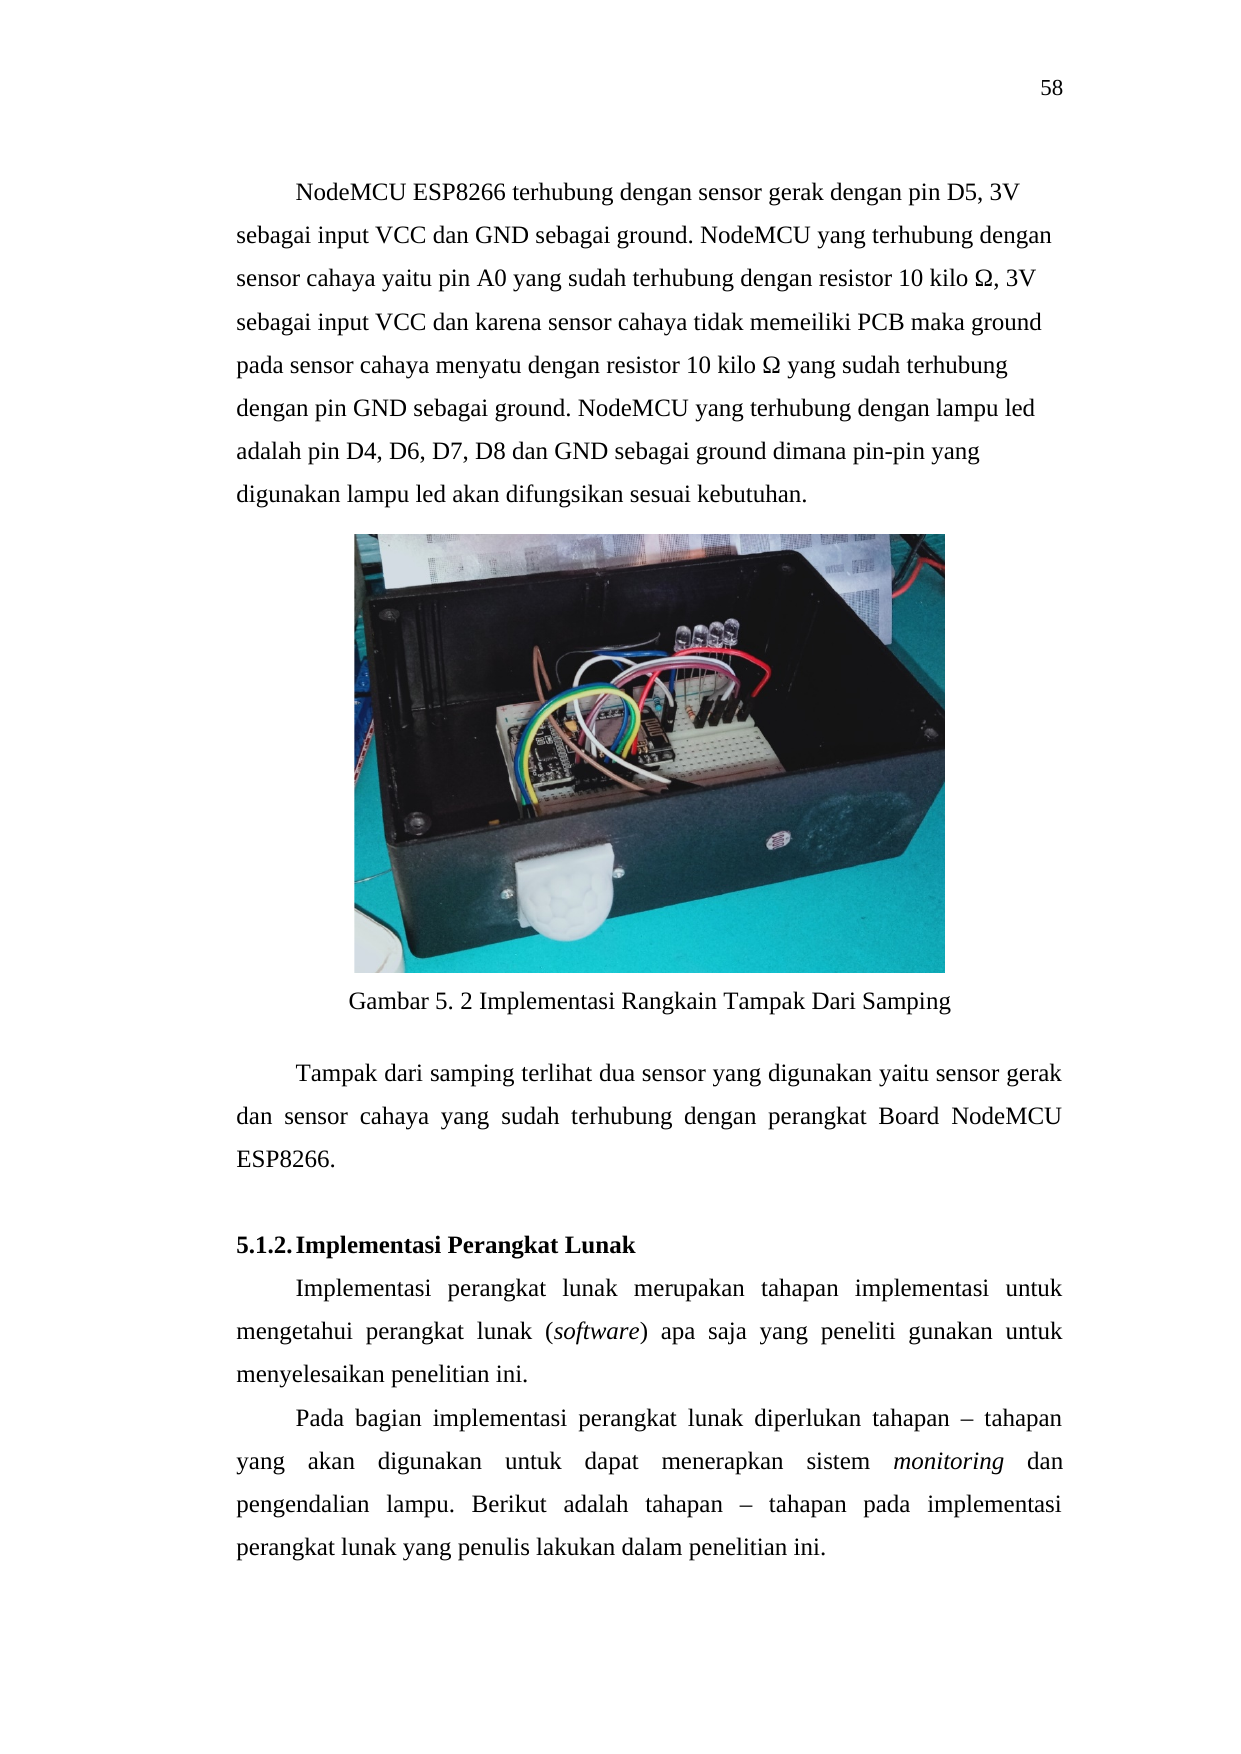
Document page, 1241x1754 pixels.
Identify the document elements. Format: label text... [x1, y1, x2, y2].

text NodeMCU ESP8266 terhubung dengan sensor gerak dengan pin D5, 3V sebagai input VCC dan GND sebagai ground. NodeMCU yang terhubung dengan sensor cahaya yaitu pin A0 yang sudah terhubung dengan resistor 10 kilo Ω, 3V sebagai input VCC dan karena sensor cahaya tidak memeiliki PCB maka ground pada sensor cahaya menyatu dengan resistor 10 kilo Ω yang sudah terhubung dengan pin GND sebagai ground. NodeMCU yang terhubung dengan lampu led adalah pin D4, D6, D7, D8 dan GND sebagai ground dimana pin-pin yang digunakan lampu led akan difungsikan sesuai kebutuhan. [236, 177, 1063, 508]
text Implementasi perangkat lunak merupakan tahapan implementasi untuk mengetahui perangkat lunak (software) apa saja yang peneliti gunakan untuk menyelesaikan penelitian ini. [236, 1273, 1063, 1388]
text Tampak dari samping terlihat dua sensor yang digunakan yaitu sensor gerak dan sensor cahaya yang sudah terhubung dengan perangkat Board NodeMCU ESP8266. [236, 1058, 1063, 1173]
picture [354, 534, 945, 973]
text Pada bagian implementasi perangkat lunak diperlukan tahapan – tahapan yang akan digunakan untuk dapat menerapkan sistem monitoring dan pengendalian lampu. Berikut adalah tahapan – tahapan pada implementasi perangkat lunak yang penulis lakukan dalam penelitian ini. [236, 1403, 1063, 1561]
text Gambar 5. 2 Implementasi Rangkain Tampak Dari Samping [236, 986, 1063, 1014]
subtitle Implementasi Perangkat Lunak [236, 1230, 1063, 1259]
